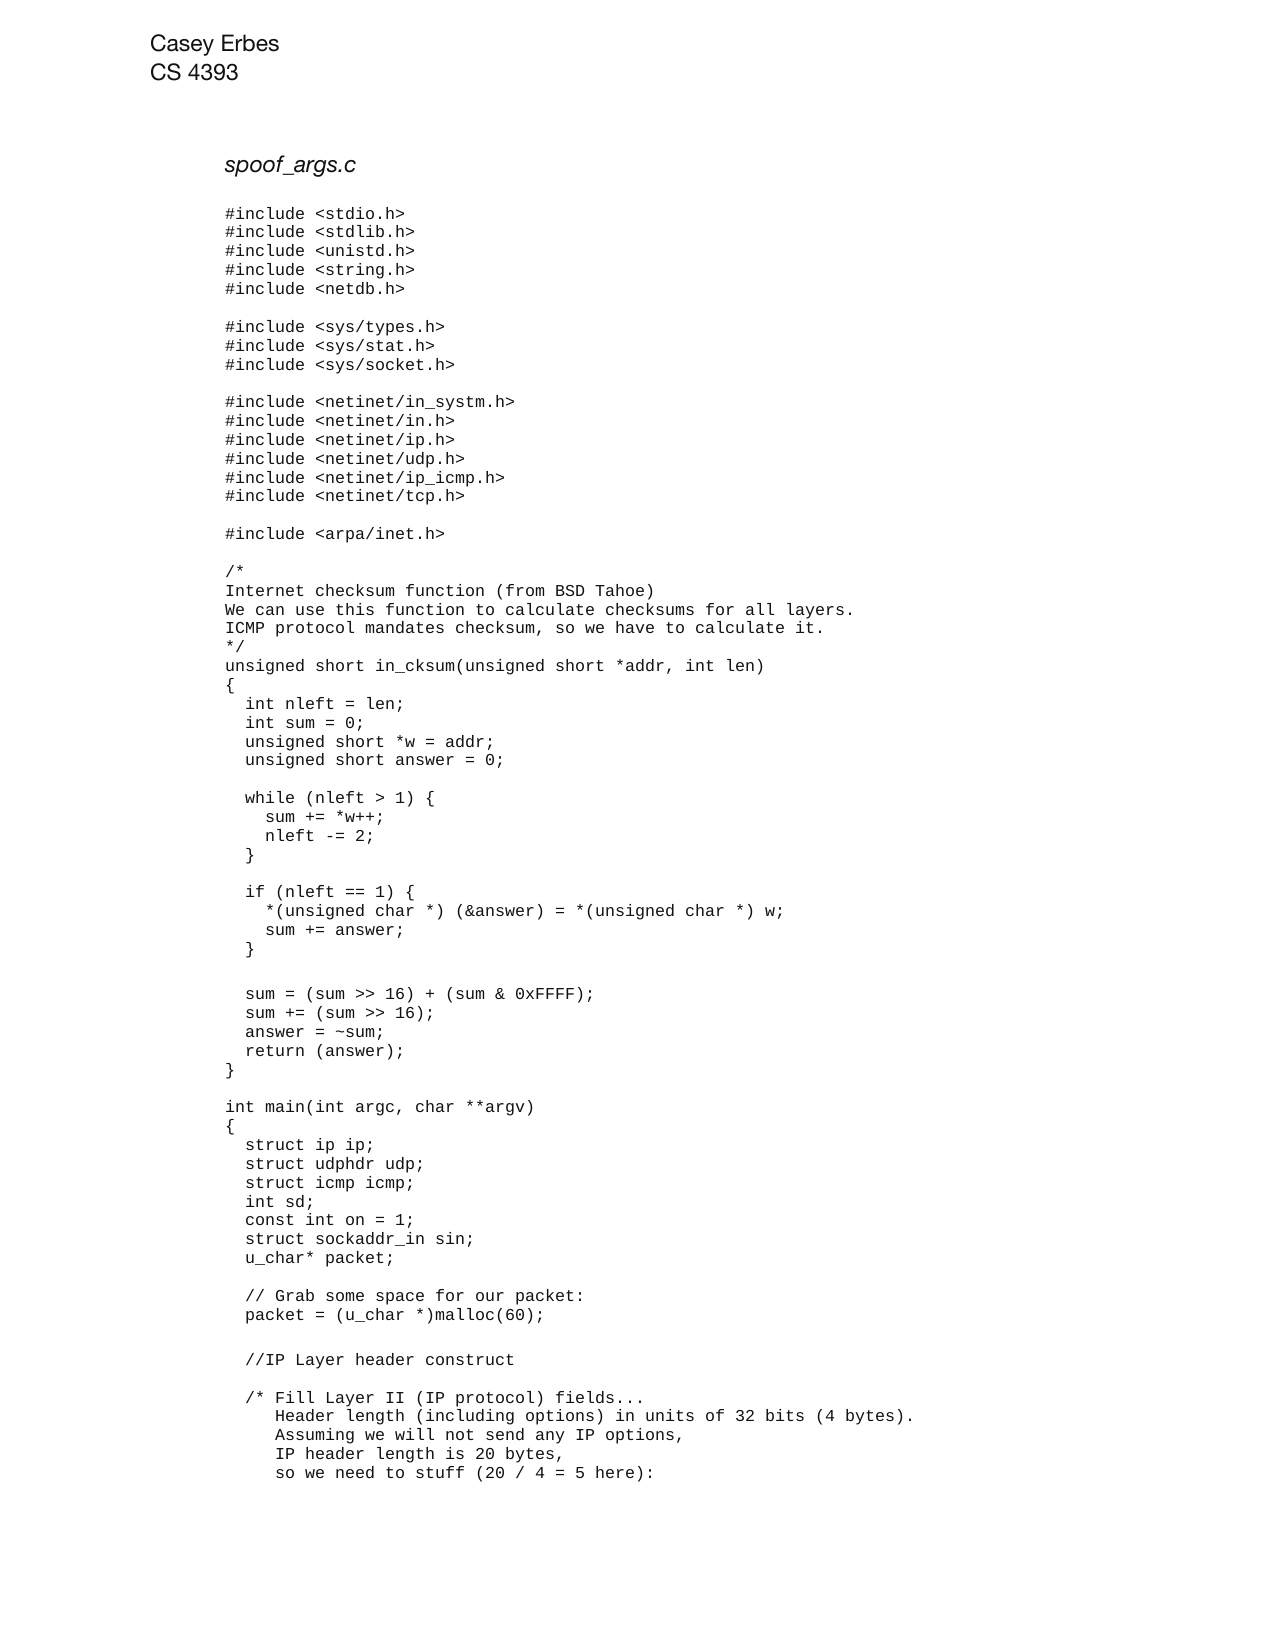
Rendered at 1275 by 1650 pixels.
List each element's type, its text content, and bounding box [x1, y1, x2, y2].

text sum += answer; [225, 922, 1125, 941]
text spoof_args.c [225, 150, 1125, 205]
text #include <arpa/inet.h> [225, 526, 1125, 544]
text #include <netinet/ip_icmp.h> [225, 469, 1125, 488]
text packet = (u_char *)malloc(60); [225, 1306, 1125, 1325]
text if (nleft == 1) { [225, 884, 1125, 903]
text */ [225, 639, 1125, 658]
text Assuming we will not send any IP options, [225, 1427, 1125, 1446]
text We can use this function to calculate checksums for all layers. [225, 601, 1125, 620]
text sum += *w++; [225, 808, 1125, 827]
text { [225, 677, 1125, 695]
text #include <string.h> [225, 262, 1125, 281]
text return (answer); [225, 1042, 1125, 1061]
text unsigned short *w = addr; [225, 733, 1125, 752]
text unsigned short in_cksum(unsigned short *addr, int len) [225, 658, 1125, 677]
text IP header length is 20 bytes, [225, 1446, 1125, 1464]
text struct sockaddr_in sin; [225, 1231, 1125, 1250]
text int main(int argc, char **argv) [225, 1099, 1125, 1118]
text #include <netinet/in.h> [225, 413, 1125, 431]
text u_char* packet; [225, 1250, 1125, 1268]
text int sd; [225, 1193, 1125, 1212]
text #include <sys/types.h> [225, 318, 1125, 337]
text #include <netinet/in_systm.h> [225, 394, 1125, 413]
text // Grab some space for our packet: [225, 1287, 1125, 1306]
text /* [225, 563, 1125, 582]
text sum += (sum >> 16); [225, 1004, 1125, 1023]
text #include <netinet/tcp.h> [225, 488, 1125, 507]
text struct ip ip; [225, 1137, 1125, 1155]
text } [225, 941, 1125, 959]
text #include <netdb.h> [225, 281, 1125, 299]
text #include <stdlib.h> [225, 224, 1125, 243]
text #include <unistd.h> [225, 243, 1125, 262]
text so we need to stuff (20 / 4 = 5 here): [225, 1464, 1125, 1483]
text int sum = 0; [225, 714, 1125, 733]
text while (nleft > 1) { [225, 790, 1125, 808]
text unsigned short answer = 0; [225, 752, 1125, 771]
text const int on = 1; [225, 1212, 1125, 1231]
text } [225, 846, 1125, 865]
text { [225, 1118, 1125, 1137]
text //IP Layer header construct [225, 1351, 1125, 1370]
text sum = (sum >> 16) + (sum & 0xFFFF); [225, 986, 1125, 1004]
text int nleft = len; [225, 695, 1125, 714]
text struct icmp icmp; [225, 1174, 1125, 1193]
text *(unsigned char *) (&answer) = *(unsigned char *) w; [225, 903, 1125, 922]
text ICMP protocol mandates checksum, so we have to calculate it. [225, 620, 1125, 639]
text Internet checksum function (from BSD Tahoe) [225, 582, 1125, 601]
text nleft -= 2; [225, 827, 1125, 846]
text #include <netinet/ip.h> [225, 431, 1125, 450]
text Header length (including options) in units of 32 bits (4 bytes). [225, 1408, 1125, 1427]
text #include <sys/stat.h> [225, 337, 1125, 356]
text struct udphdr udp; [225, 1155, 1125, 1174]
text #include <netinet/udp.h> [225, 450, 1125, 469]
text answer = ~sum; [225, 1023, 1125, 1042]
text #include <sys/socket.h> [225, 356, 1125, 375]
text /* Fill Layer II (IP protocol) fields... [225, 1389, 1125, 1408]
text } [225, 1061, 1125, 1080]
text #include <stdio.h> [225, 205, 1125, 224]
